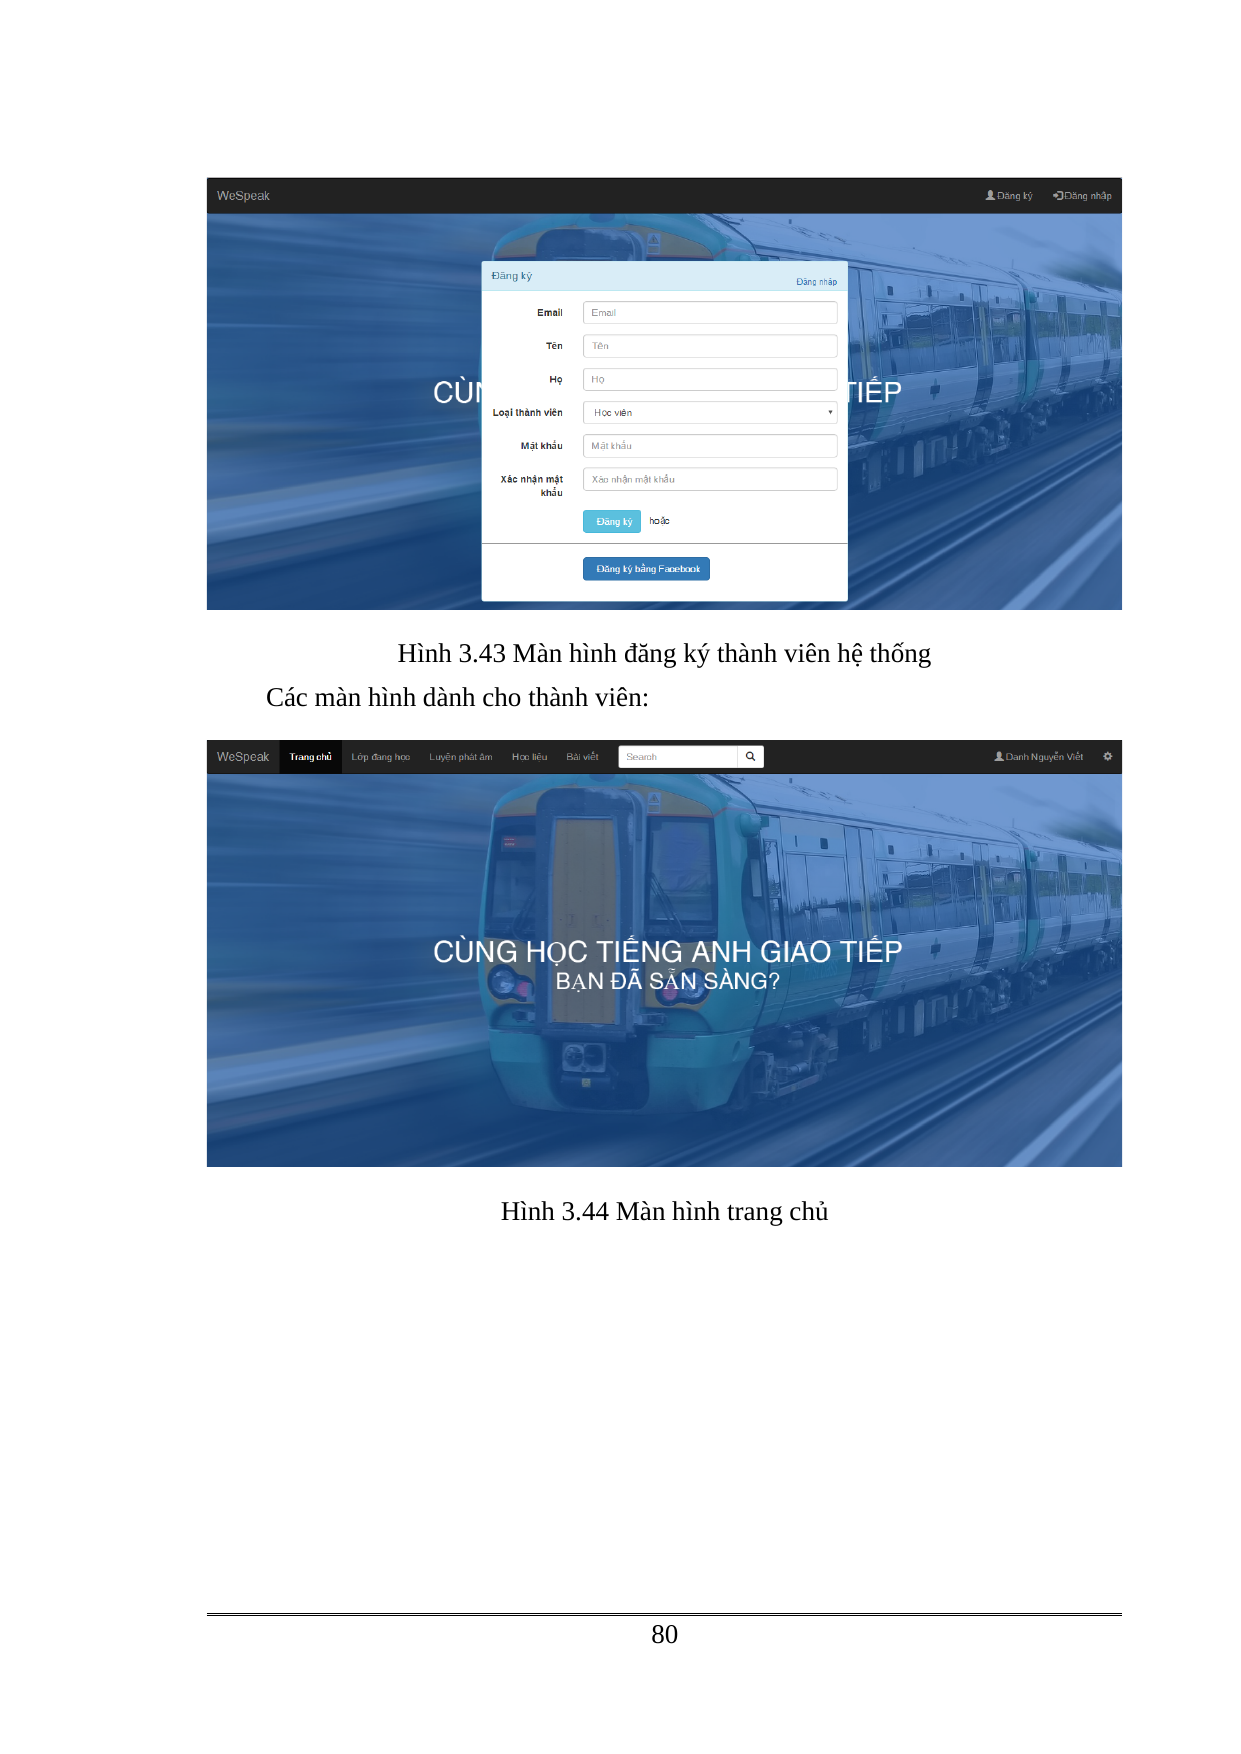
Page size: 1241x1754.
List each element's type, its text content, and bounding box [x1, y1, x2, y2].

picture [206, 177, 1123, 610]
text Các màn hình dành cho thành viên: [207, 681, 1122, 712]
picture [206, 740, 1123, 1167]
